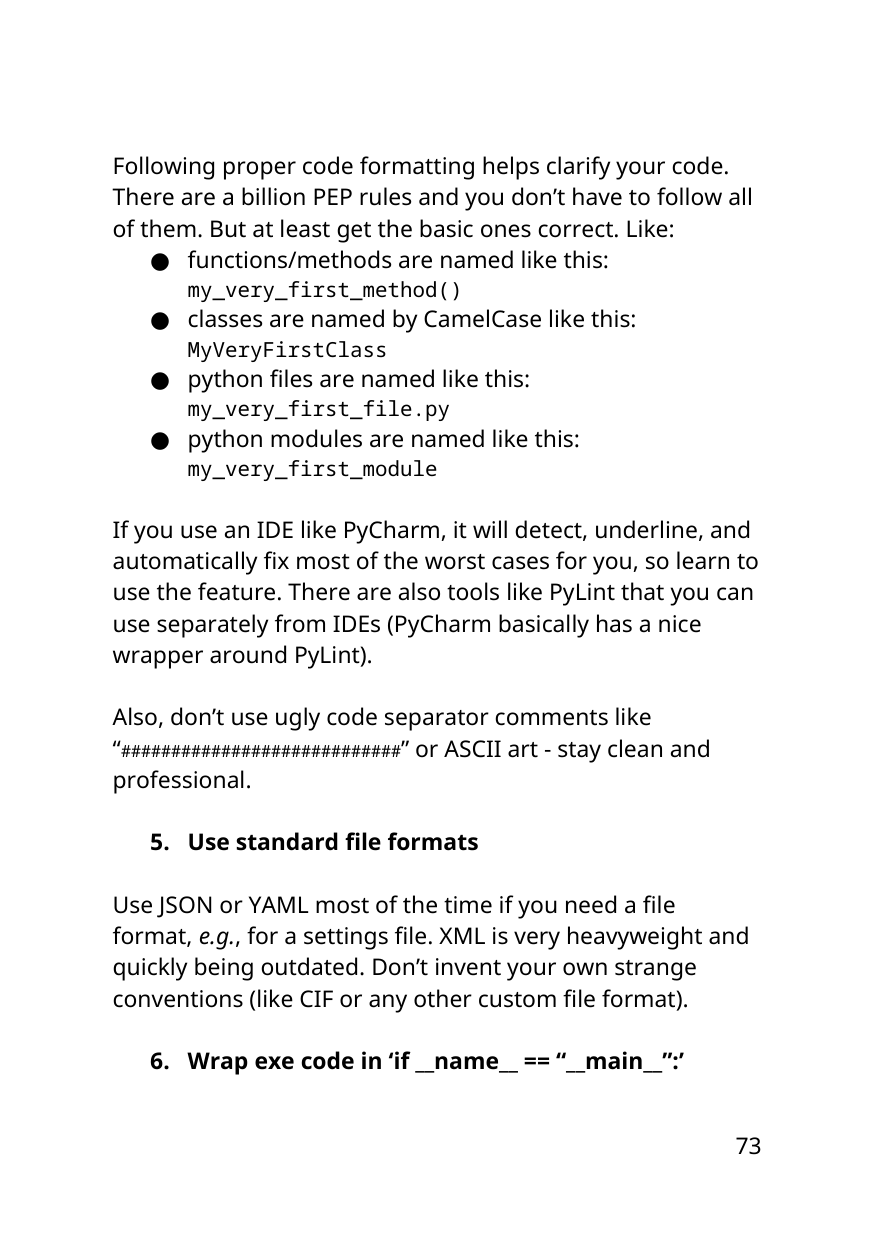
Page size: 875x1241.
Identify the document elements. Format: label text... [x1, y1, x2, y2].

list functions/methods are named like this: my_very_first_method() [150, 244, 762, 303]
text Use JSON or YAML most of the time if you need a file format, e.g., for a settings file. XML is very heavyweight and quickly being outdated. Don’t invent your own strange conventions (like CIF or any other custom file format). [112, 889, 762, 1014]
list classes are named by CamelCase like this: MyVeryFirstClass [150, 303, 762, 363]
text Following proper code formatting helps clarify your code. There are a billion PEP rules and you don’t have to follow all of them. But at least get the basic ones correct. Like: [112, 150, 762, 244]
text If you use an IDE like PyCharm, it will detect, underline, and automatically fix most of the worst cases for you, so learn to use the feature. There are also tools like PyLint that you can use separately from IDEs (PyCharm basically has a nice wrapper around PyLint). [112, 514, 762, 670]
list python files are named like this: my_very_first_file.py [150, 363, 762, 423]
list python modules are named like this: my_very_first_module [150, 423, 762, 482]
list Use standard file formats [150, 826, 762, 857]
text Also, don’t use ugly code separator comments like “############################” or ASCII art - stay clean and professional. [112, 701, 762, 795]
list Wrap exe code in ‘if __name__ == “__main__”:’ [150, 1045, 762, 1076]
